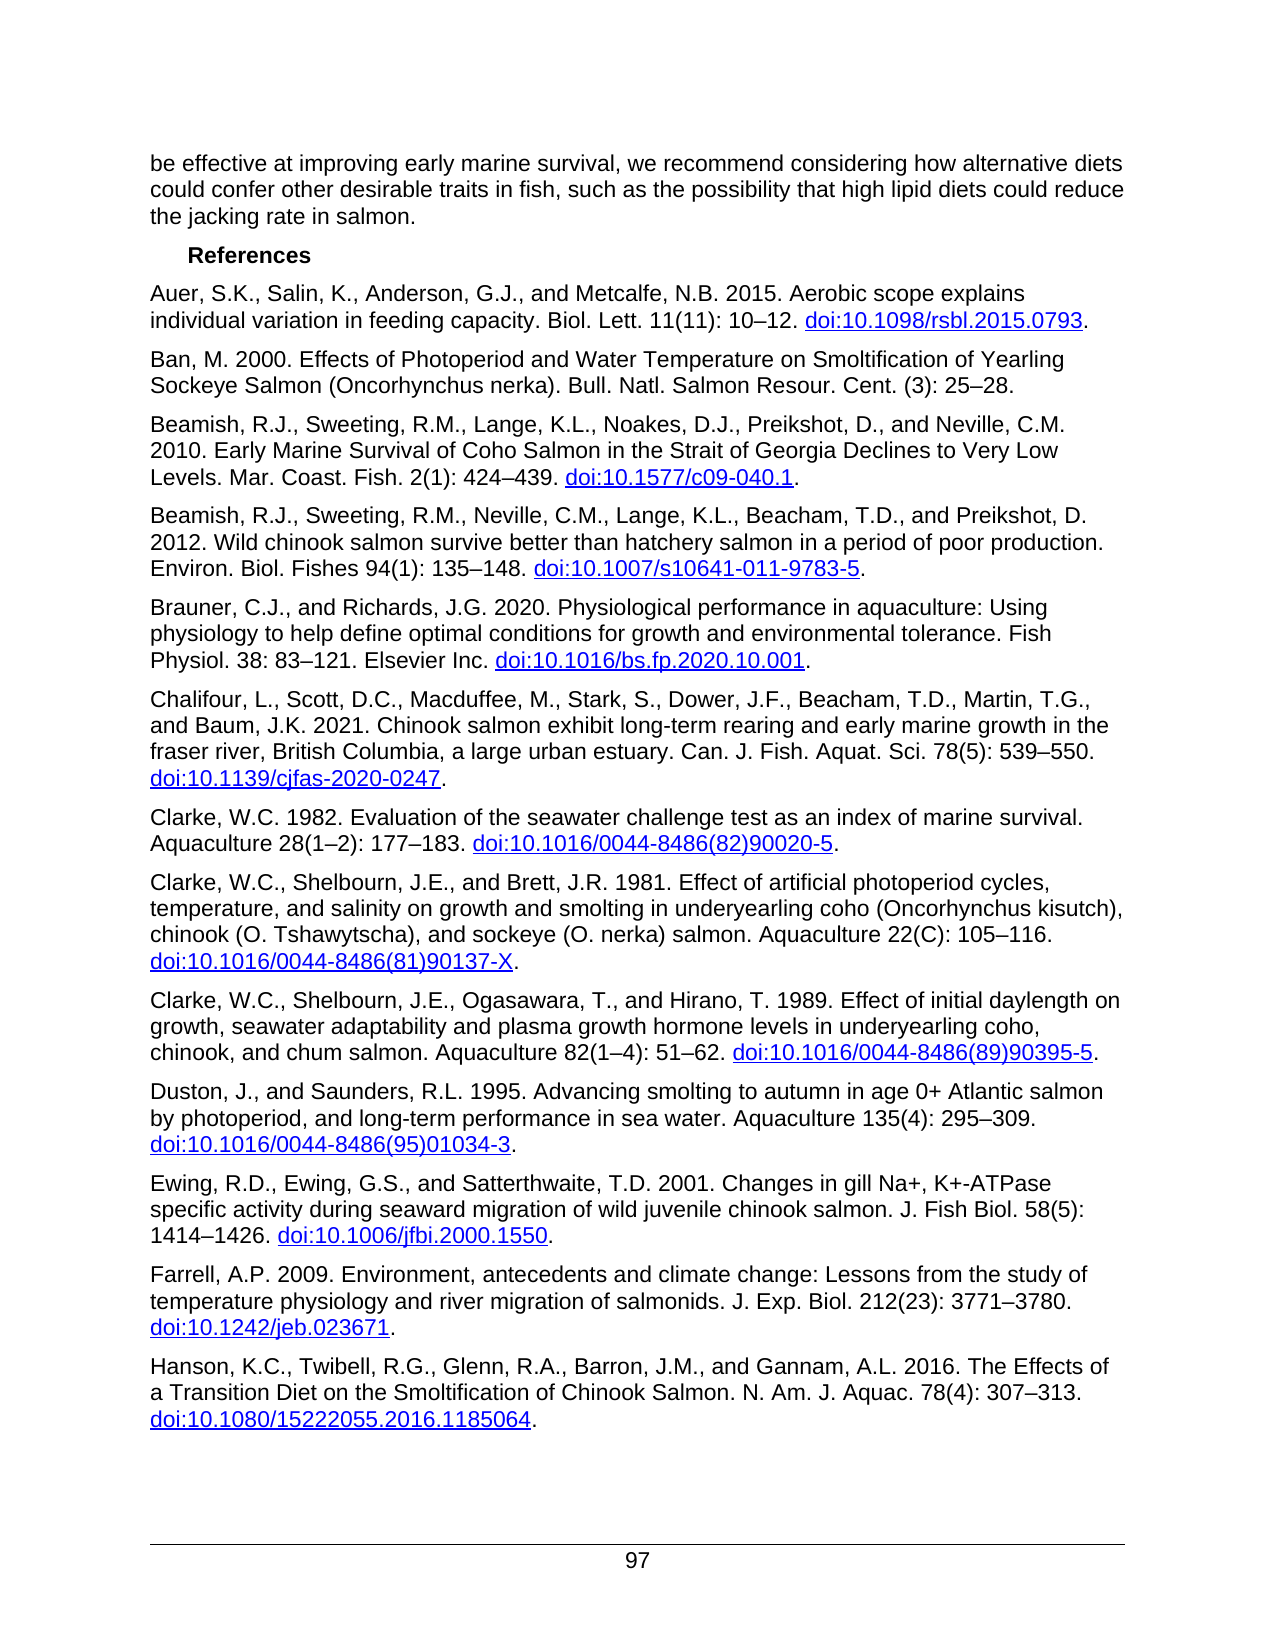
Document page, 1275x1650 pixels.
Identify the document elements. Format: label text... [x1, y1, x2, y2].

text Clarke, W.C. 1982. Evaluation of the seawater challenge test as an index of marine survival. Aquaculture 28(1–2): 177–183. doi:10.1016/0044-8486(82)90020-5. [150, 803, 1125, 856]
text Chalifour, L., Scott, D.C., Macduffee, M., Stark, S., Dower, J.F., Beacham, T.D., Martin, T.G., and Baum, J.K. 2021. Chinook salmon exhibit long-term rearing and early marine growth in the fraser river, British Columbia, a large urban estuary. Can. J. Fish. Aquat. Sci. 78(5): 539–550. doi:10.1139/cjfas-2020-0247. [150, 686, 1125, 791]
text Ewing, R.D., Ewing, G.S., and Satterthwaite, T.D. 2001. Changes in gill Na+, K+-ATPase specific activity during seaward migration of wild juvenile chinook salmon. J. Fish Biol. 58(5): 1414–1426. doi:10.1006/jfbi.2000.1550. [150, 1170, 1125, 1249]
text Auer, S.K., Salin, K., Anderson, G.J., and Metcalfe, N.B. 2015. Aerobic scope explains individual variation in feeding capacity. Biol. Lett. 11(11): 10–12. doi:10.1098/rsbl.2015.0793. [150, 280, 1125, 333]
text Beamish, R.J., Sweeting, R.M., Lange, K.L., Noakes, D.J., Preikshot, D., and Neville, C.M. 2010. Early Marine Survival of Coho Salmon in the Strait of Georgia Declines to Very Low Levels. Mar. Coast. Fish. 2(1): 424–439. doi:10.1577/c09-040.1. [150, 411, 1125, 490]
text Farrell, A.P. 2009. Environment, antecedents and climate change: Lessons from the study of temperature physiology and river migration of salmonids. J. Exp. Biol. 212(23): 3771–3780. doi:10.1242/jeb.023671. [150, 1261, 1125, 1340]
text Hanson, K.C., Twibell, R.G., Glenn, R.A., Barron, J.M., and Gannam, A.L. 2016. The Effects of a Transition Diet on the Smoltification of Chinook Salmon. N. Am. J. Aquac. 78(4): 307–313. doi:10.1080/15222055.2016.1185064. [150, 1353, 1125, 1432]
text Duston, J., and Saunders, R.L. 1995. Advancing smolting to autumn in age 0+ Atlantic salmon by photoperiod, and long-term performance in sea water. Aquaculture 135(4): 295–309. doi:10.1016/0044-8486(95)01034-3. [150, 1078, 1125, 1157]
text Ban, M. 2000. Effects of Photoperiod and Water Temperature on Smoltification of Yearling Sockeye Salmon (Oncorhynchus nerka). Bull. Natl. Salmon Resour. Cent. (3): 25–28. [150, 346, 1125, 398]
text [150, 150, 1125, 229]
text Clarke, W.C., Shelbourn, J.E., Ogasawara, T., and Hirano, T. 1989. Effect of initial daylength on growth, seawater adaptability and plasma growth hormone levels in underyearling coho, chinook, and chum salmon. Aquaculture 82(1–4): 51–62. doi:10.1016/0044-8486(89)90395-5. [150, 987, 1125, 1066]
text Clarke, W.C., Shelbourn, J.E., and Brett, J.R. 1981. Effect of artificial photoperiod cycles, temperature, and salinity on growth and smolting in underyearling coho (Oncorhynchus kisutch), chinook (O. Tshawytscha), and sockeye (O. nerka) salmon. Aquaculture 22(C): 105–116. doi:10.1016/0044-8486(81)90137-X. [150, 869, 1125, 974]
subtitle References [187, 242, 1125, 268]
text Beamish, R.J., Sweeting, R.M., Neville, C.M., Lange, K.L., Beacham, T.D., and Preikshot, D. 2012. Wild chinook salmon survive better than hatchery salmon in a period of poor production. Environ. Biol. Fishes 94(1): 135–148. doi:10.1007/s10641-011-9783-5. [150, 502, 1125, 581]
text Brauner, C.J., and Richards, J.G. 2020. Physiological performance in aquaculture: Using physiology to help define optimal conditions for growth and environmental tolerance. Fish Physiol. 38: 83–121. Elsevier Inc. doi:10.1016/bs.fp.2020.10.001. [150, 594, 1125, 673]
